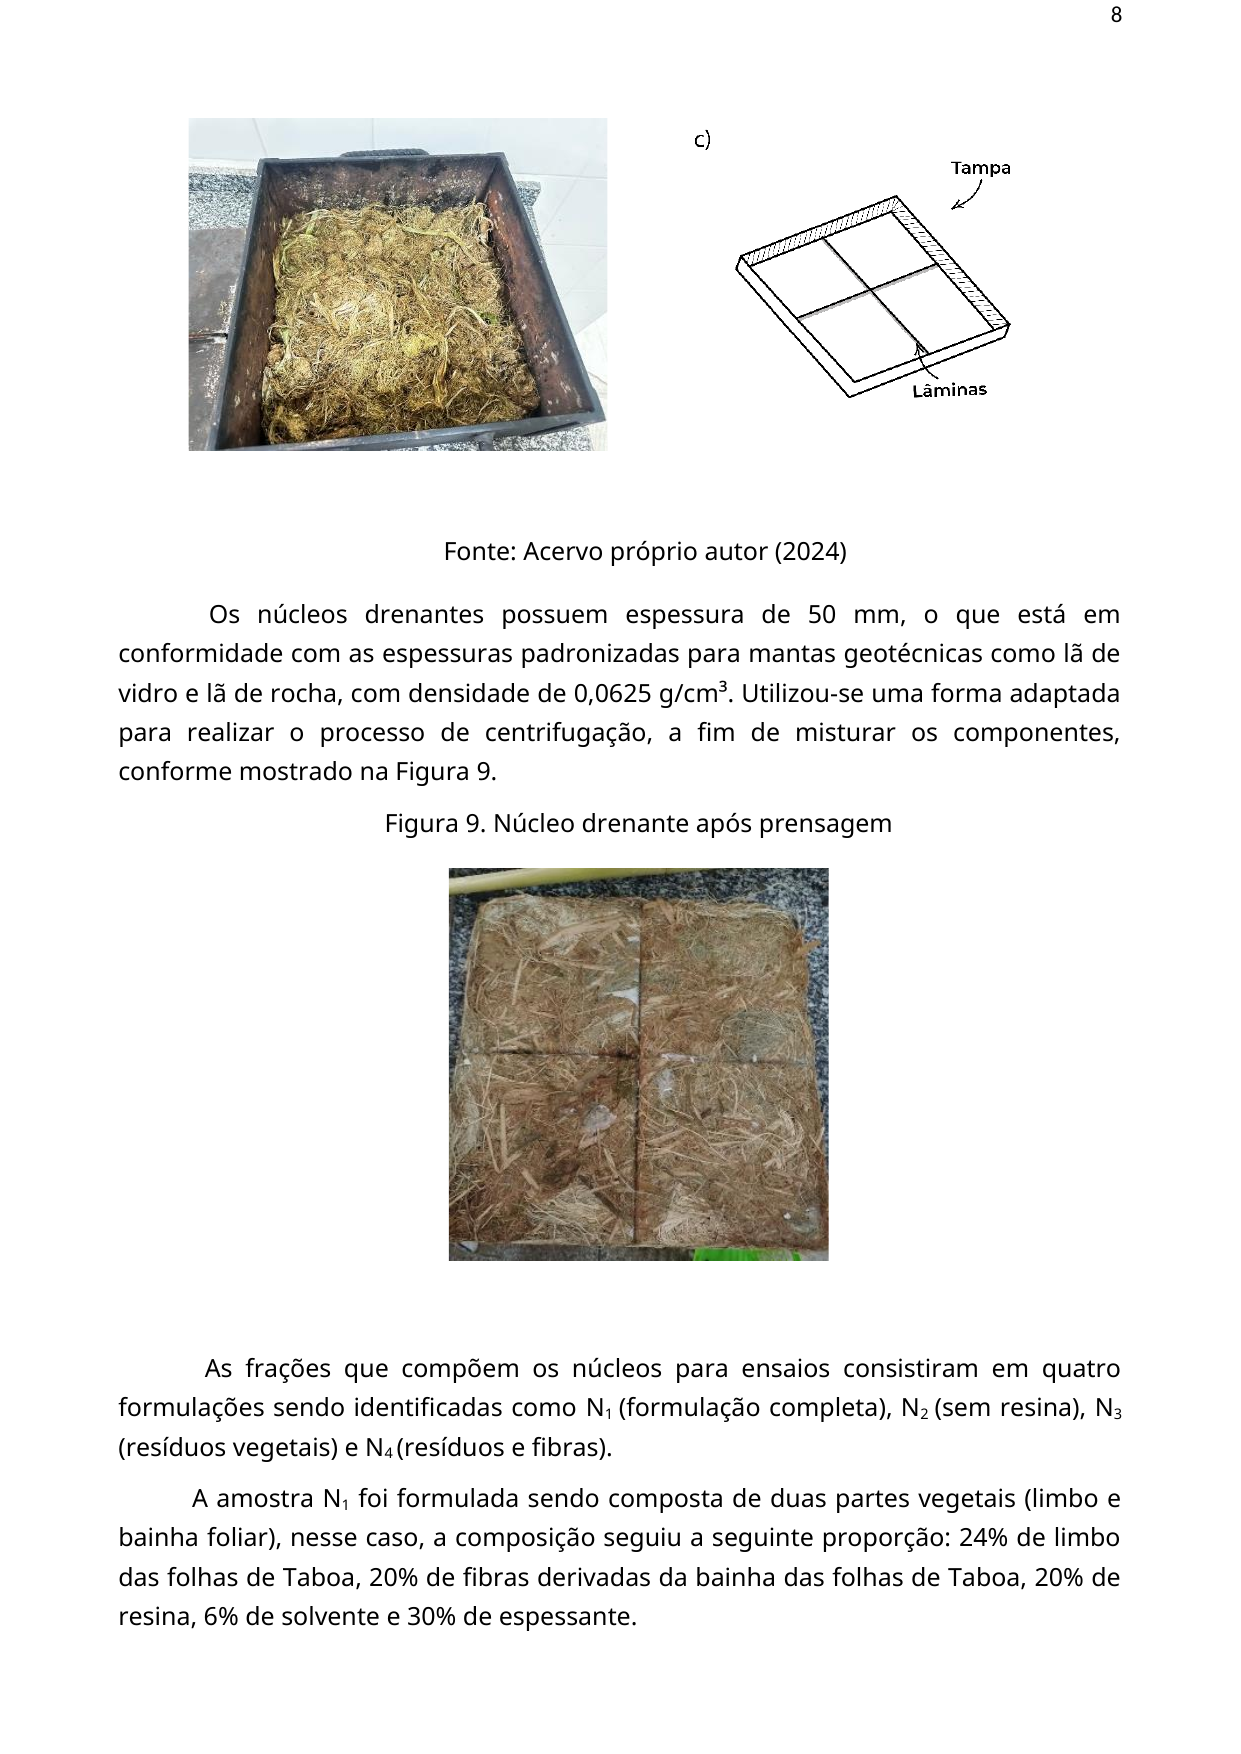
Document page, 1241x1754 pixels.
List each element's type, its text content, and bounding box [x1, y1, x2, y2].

text Fonte: Acervo próprio autor (2024) [118, 533, 1122, 567]
picture [667, 118, 1089, 442]
text As frações que compõem os núcleos para ensaios consistiram em quatro formulações sendo identificadas como N1 (formulação completa), N2 (sem resina), N3 (resíduos vegetais) e N4 (resíduos e fibras). [118, 1351, 1122, 1463]
picture [188, 118, 608, 451]
picture [448, 868, 829, 1261]
table_cell [619, 118, 1100, 476]
table_cell [140, 118, 619, 476]
text A amostra N1 foi formulada sendo composta de duas partes vegetais (limbo e bainha foliar), nesse caso, a composição seguiu a seguinte proporção: 24% de limbo das folhas de Taboa, 20% de fibras derivadas da bainha das folhas de Taboa, 20% de resina, 6% de solvente e 30% de espessante. [118, 1481, 1122, 1632]
text Figura 9. Núcleo drenante após prensagem [118, 805, 1122, 839]
text Os núcleos drenantes possuem espessura de 50 mm, o que está em conformidade com as espessuras padronizadas para mantas geotécnicas como lã de vidro e lã de rocha, com densidade de 0,0625 g/cm³. Utilizou-se uma forma adaptada para realizar o processo de centrifugação, a fim de misturar os componentes, conforme mostrado na Figura 9. [118, 597, 1122, 788]
